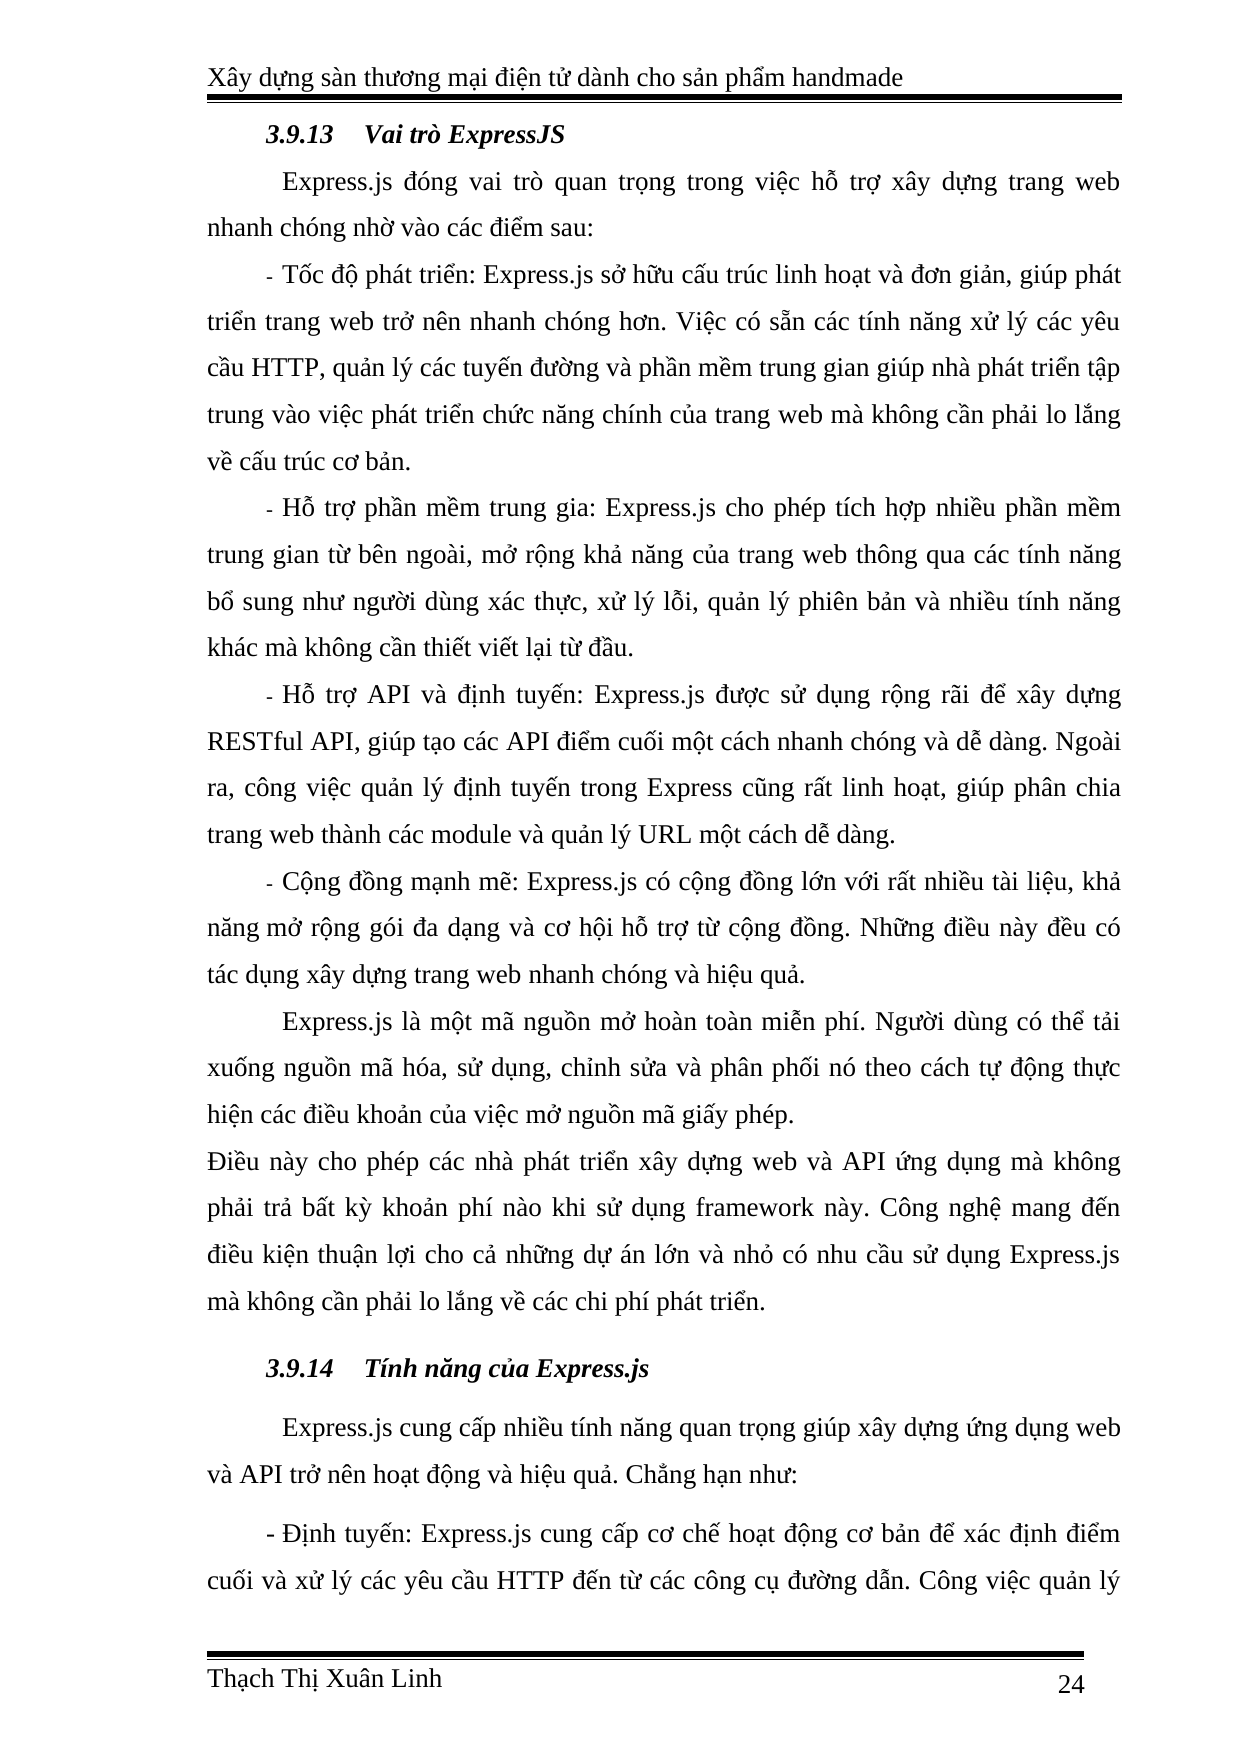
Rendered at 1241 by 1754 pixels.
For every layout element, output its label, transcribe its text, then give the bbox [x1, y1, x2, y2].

list Hỗ trợ API và định tuyến: Express.js được sử dụng rộng rãi để xây dựng RESTful API, giúp tạo các API điểm cuối một cách nhanh chóng và dễ dàng. Ngoài ra, công việc quản lý định tuyến trong Express cũng rất linh hoạt, giúp phân chia trang web thành các module và quản lý URL một cách dễ dàng. [207, 678, 1122, 849]
text Express.js cung cấp nhiều tính năng quan trọng giúp xây dựng ứng dụng web và API trở nên hoạt động và hiệu quả. Chẳng hạn như: [207, 1411, 1122, 1489]
subtitle Tính năng của Express.js [266, 1352, 1122, 1383]
list Cộng đồng mạnh mẽ: Express.js có cộng đồng lớn với rất nhiều tài liệu, khả năng mở rộng gói đa dạng và cơ hội hỗ trợ từ cộng đồng. Những điều này đều có tác dụng xây dựng trang web nhanh chóng và hiệu quả. [207, 865, 1122, 989]
subtitle Vai trò ExpressJS [266, 118, 1122, 149]
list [207, 1517, 1122, 1595]
text Express.js là một mã nguồn mở hoàn toàn miễn phí. Người dùng có thể tải xuống nguồn mã hóa, sử dụng, chỉnh sửa và phân phối nó theo cách tự động thực hiện các điều khoản của việc mở nguồn mã giấy phép. [207, 1005, 1122, 1129]
text Điều này cho phép các nhà phát triển xây dựng web và API ứng dụng mà không phải trả bất kỳ khoản phí nào khi sử dụng framework này. Công nghệ mang đến điều kiện thuận lợi cho cả những dự án lớn và nhỏ có nhu cầu sử dụng Express.js mà không cần phải lo lắng về các chi phí phát triển. [207, 1145, 1122, 1316]
text Express.js đóng vai trò quan trọng trong việc hỗ trợ xây dựng trang web nhanh chóng nhờ vào các điểm sau: [207, 165, 1122, 243]
list Hỗ trợ phần mềm trung gia: Express.js cho phép tích hợp nhiều phần mềm trung gian từ bên ngoài, mở rộng khả năng của trang web thông qua các tính năng bổ sung như người dùng xác thực, xử lý lỗi, quản lý phiên bản và nhiều tính năng khác mà không cần thiết viết lại từ đầu. [207, 491, 1122, 663]
list Tốc độ phát triển: Express.js sở hữu cấu trúc linh hoạt và đơn giản, giúp phát triển trang web trở nên nhanh chóng hơn. Việc có sẵn các tính năng xử lý các yêu cầu HTTP, quản lý các tuyến đường và phần mềm trung gian giúp nhà phát triển tập trung vào việc phát triển chức năng chính của trang web mà không cần phải lo lắng về cấu trúc cơ bản. [207, 258, 1122, 476]
